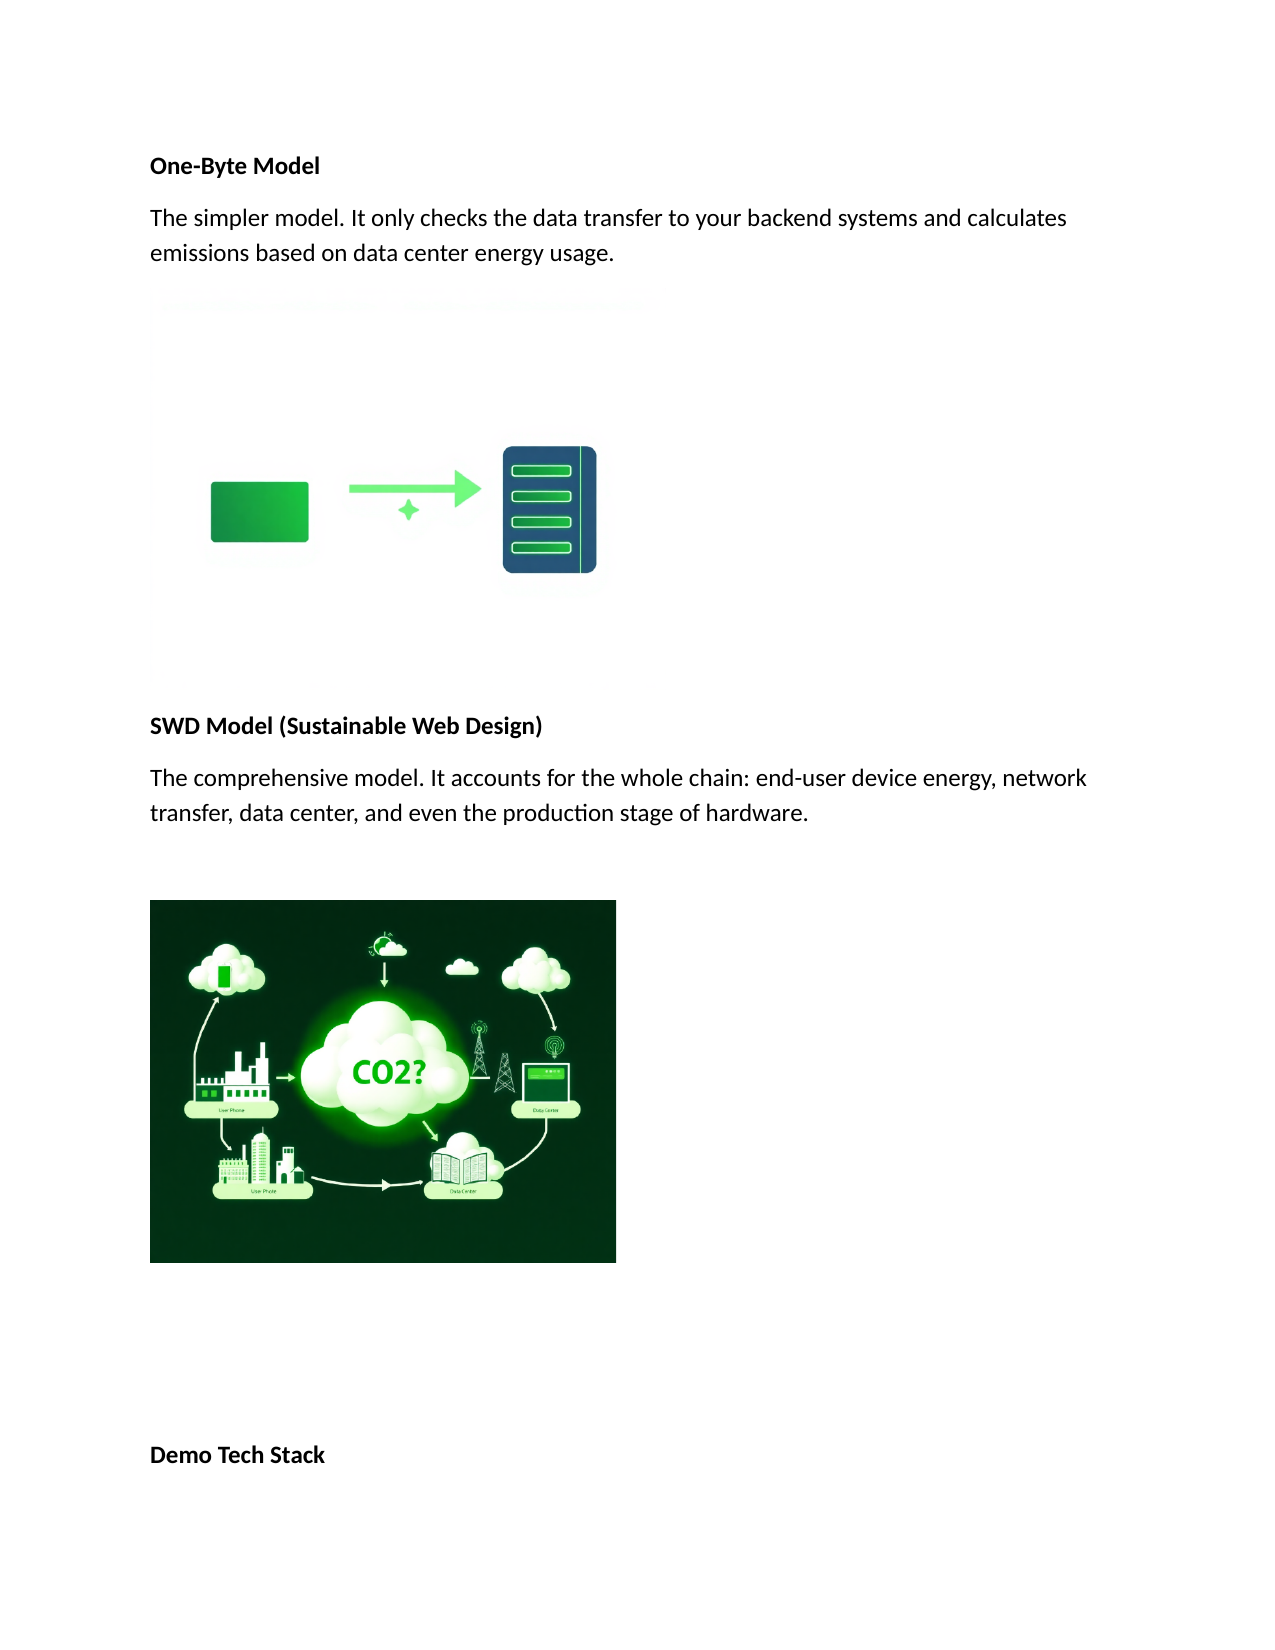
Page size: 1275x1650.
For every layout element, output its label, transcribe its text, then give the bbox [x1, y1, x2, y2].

text The comprehensive model. It accounts for the whole chain: end-user device energy, network transfer, data center, and even the production stage of hardware. [150, 762, 1125, 828]
text SWD Model (Sustainable Web Design) [150, 711, 1125, 741]
picture [150, 900, 617, 1263]
text The simpler model. It only checks the data transfer to your backend systems and calculates emissions based on data center energy usage. [150, 202, 1125, 267]
picture [150, 288, 666, 690]
text One-Byte Model [150, 150, 1125, 181]
text Demo Tech Stack [150, 1439, 1125, 1470]
